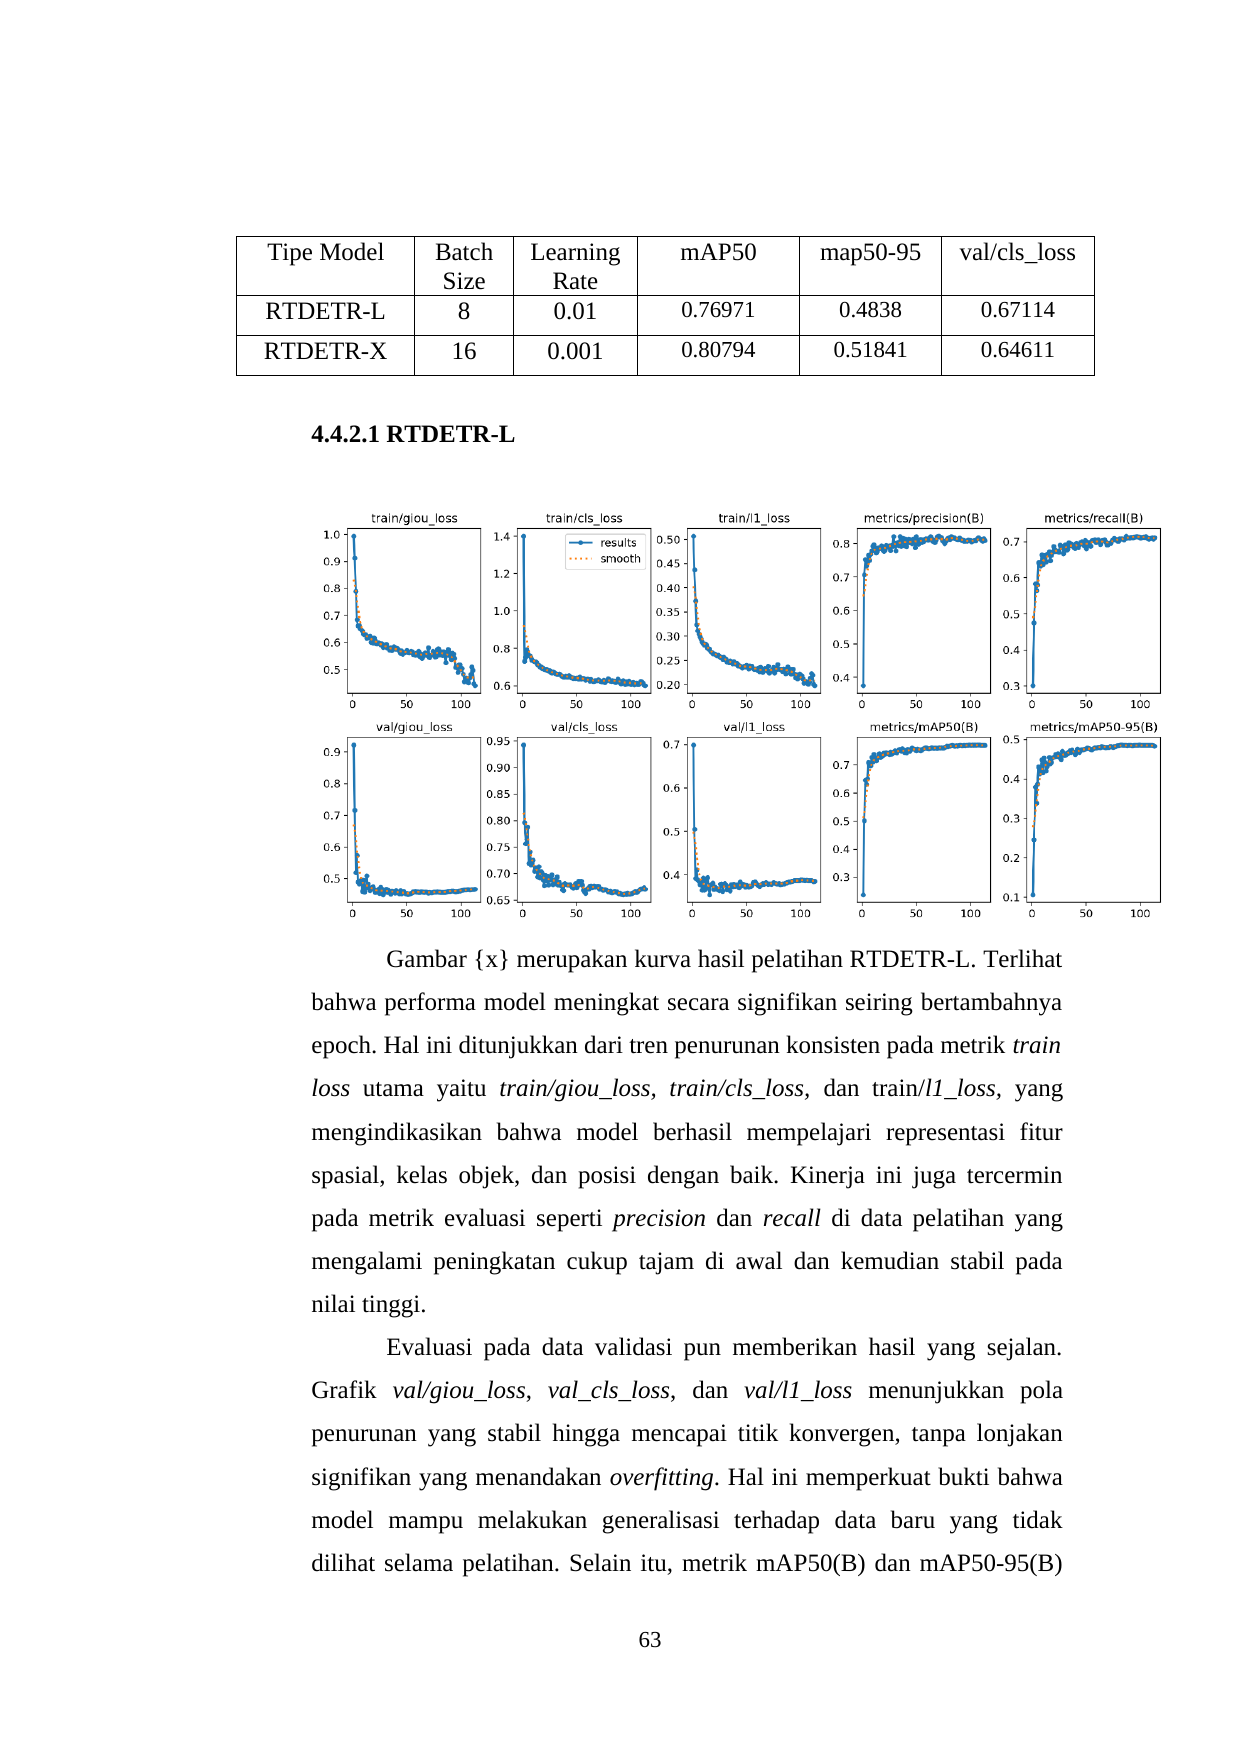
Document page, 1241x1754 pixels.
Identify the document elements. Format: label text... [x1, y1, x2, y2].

table_header val/cls_loss [942, 237, 1094, 295]
table_cell 0.67114 [942, 296, 1094, 335]
table_header mAP50 [638, 237, 799, 295]
table_cell 0.76971 [638, 296, 799, 335]
picture [311, 501, 1172, 931]
text 4.4.2.1 RTDETR-L [311, 419, 1063, 448]
table_cell 16 [415, 336, 513, 375]
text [311, 1332, 1063, 1577]
table_header Learning Rate [514, 237, 637, 295]
table_header Batch Size [415, 237, 513, 295]
table_cell 0.01 [514, 296, 637, 335]
table_cell RTDETR-X [237, 336, 414, 375]
table_cell 0.64611 [942, 336, 1094, 375]
table_header Tipe Model [237, 237, 414, 295]
table_cell 0.51841 [800, 336, 941, 375]
table_cell 0.4838 [800, 296, 941, 335]
table_header map50-95 [800, 237, 941, 295]
table_cell RTDETR-L [237, 296, 414, 335]
text Gambar {x} merupakan kurva hasil pelatihan RTDETR-L. Terlihat bahwa performa model meningkat secara signifikan seiring bertambahnya epoch. Hal ini ditunjukkan dari tren penurunan konsisten pada metrik train loss utama yaitu train/giou_loss, train/cls_loss, dan train/l1_loss, yang mengindikasikan bahwa model berhasil mempelajari representasi fitur spasial, kelas objek, dan posisi dengan baik. Kinerja ini juga tercermin pada metrik evaluasi seperti precision dan recall di data pelatihan yang mengalami peningkatan cukup tajam di awal dan kemudian stabil pada nilai tinggi. [311, 944, 1063, 1318]
table_cell 0.001 [514, 336, 637, 375]
table_cell 8 [415, 296, 513, 335]
table_cell 0.80794 [638, 336, 799, 375]
